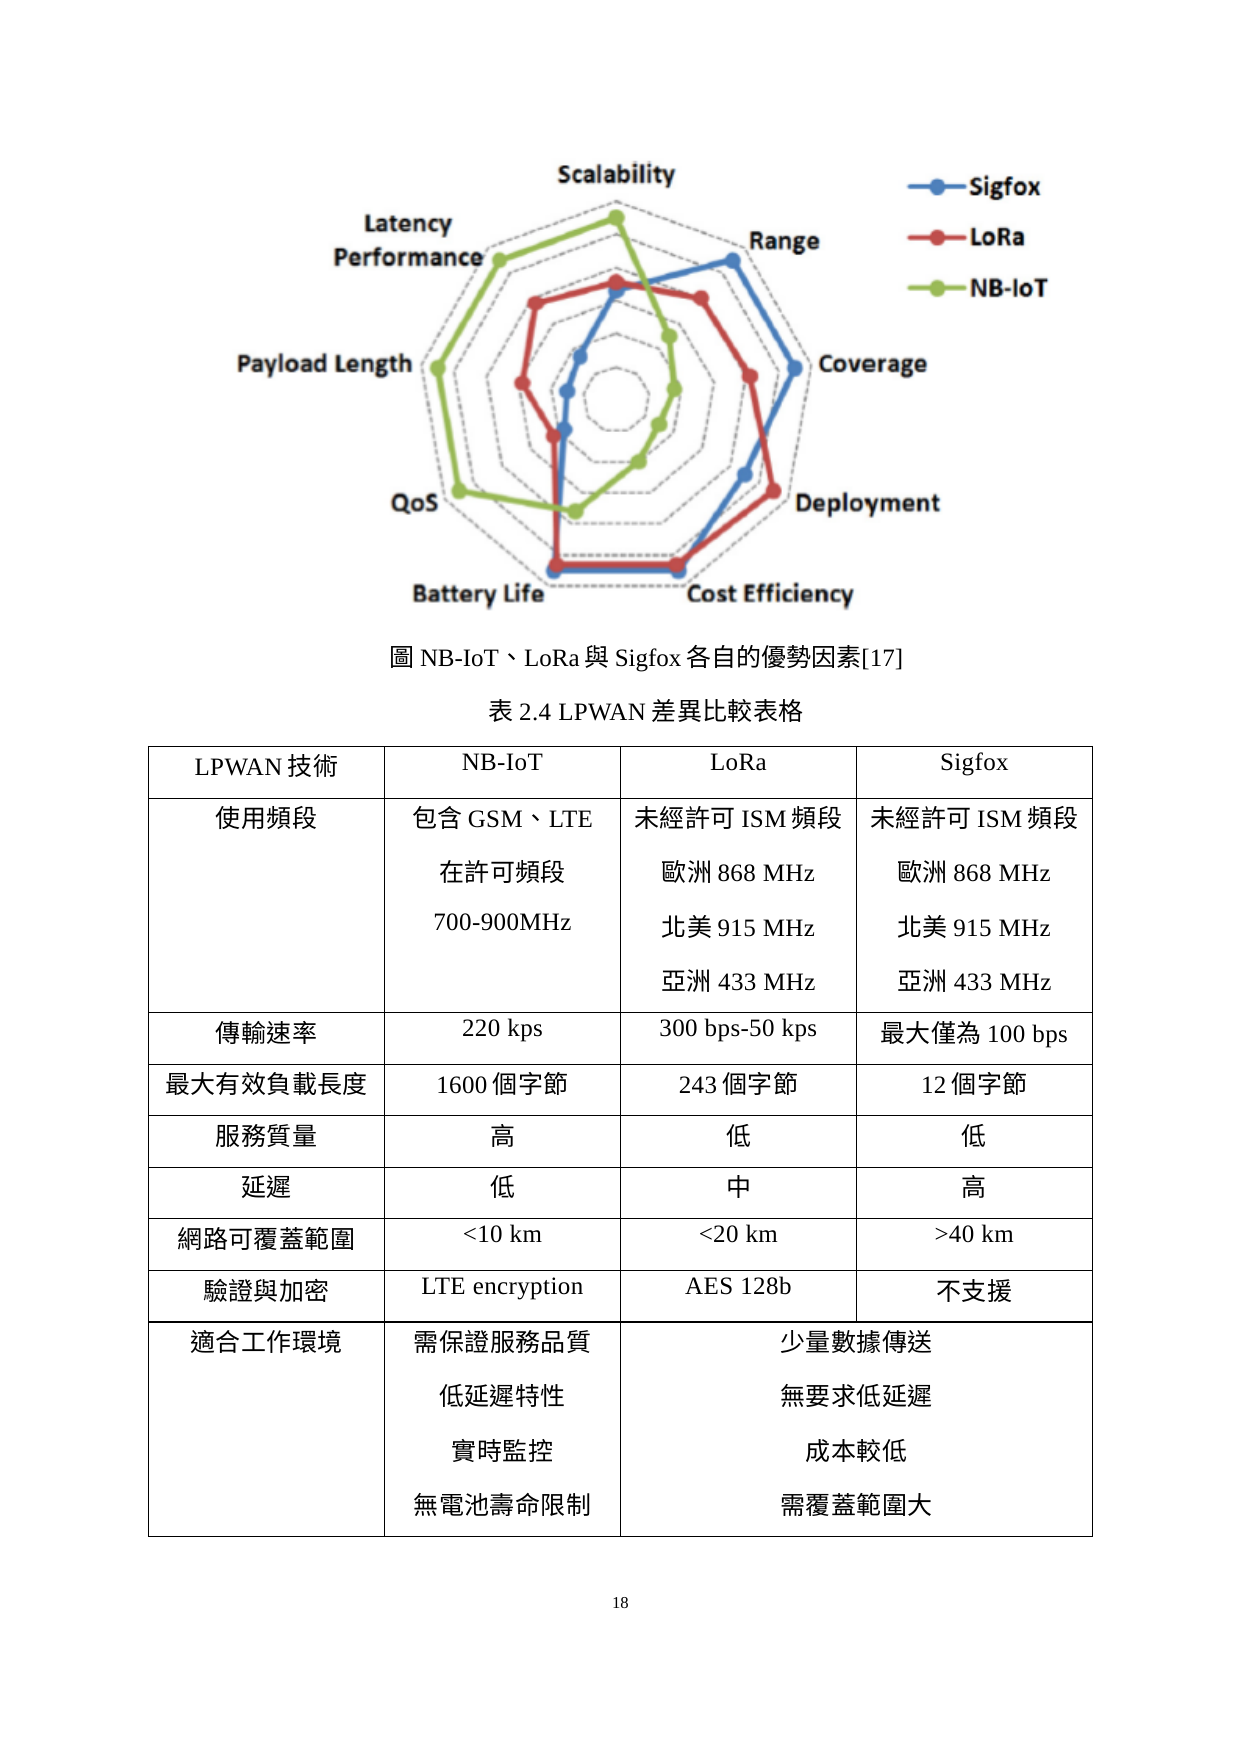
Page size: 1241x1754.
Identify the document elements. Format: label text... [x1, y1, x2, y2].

table_cell 未經許可ISM頻段 歐洲868 MHz 北美915 MHz 亞洲 433 MHz [621, 799, 856, 1012]
table_cell 驗證與加密 [149, 1271, 384, 1321]
table_cell 高 [385, 1116, 620, 1167]
table_cell AES 128b [621, 1271, 856, 1321]
table_cell 最大僅為100 bps [857, 1013, 1092, 1064]
table_cell 低 [857, 1116, 1092, 1167]
table_cell 中 [621, 1168, 856, 1218]
table_cell <10 km [385, 1219, 620, 1270]
table_cell >40 km [857, 1219, 1092, 1270]
table_cell 低 [621, 1116, 856, 1167]
table_cell 延遲 [149, 1168, 384, 1218]
table_cell 傳輸速率 [149, 1013, 384, 1064]
table_header LoRa [621, 747, 856, 797]
table_cell 未經許可ISM頻段 歐洲868 MHz 北美915 MHz 亞洲 433 MHz [857, 799, 1092, 1012]
table_cell 低 [385, 1168, 620, 1218]
table_cell 最大有效負載長度 [149, 1065, 384, 1115]
table_cell 服務質量 [149, 1116, 384, 1167]
table_cell 12個字節 [857, 1065, 1092, 1115]
table_cell 1600個字節 [385, 1065, 620, 1115]
text 圖 NB-IoT、LoRa與Sigfox各自的優勢因素[17] [148, 637, 1092, 673]
table_cell 包含GSM、LTE 在許可頻段 700-900MHz [385, 799, 620, 1012]
table_cell 300 bps-50 kps [621, 1013, 856, 1064]
table_header NB-IoT [385, 747, 620, 797]
table_header Sigfox [857, 747, 1092, 797]
table_cell 使用頻段 [149, 799, 384, 1012]
table_cell LTE encryption [385, 1271, 620, 1321]
table_cell 243個字節 [621, 1065, 856, 1115]
table_cell 不支援 [857, 1271, 1092, 1321]
table_header LPWAN技術 [149, 747, 384, 797]
table_cell <20 km [621, 1219, 856, 1270]
table_cell 網路可覆蓋範圍 [149, 1219, 384, 1270]
table_cell 高 [857, 1168, 1092, 1218]
table_cell 需保證服務品質 低延遲特性 實時監控 無電池壽命限制 [385, 1323, 620, 1536]
table_cell 適合工作環境 [149, 1323, 384, 1536]
text 表2.4 LPWAN差異比較表格 [148, 691, 1092, 728]
table_cell 少量數據傳送 無要求低延遲 成本較低 需覆蓋範圍大 [621, 1323, 1092, 1536]
table_cell 220 kps [385, 1013, 620, 1064]
